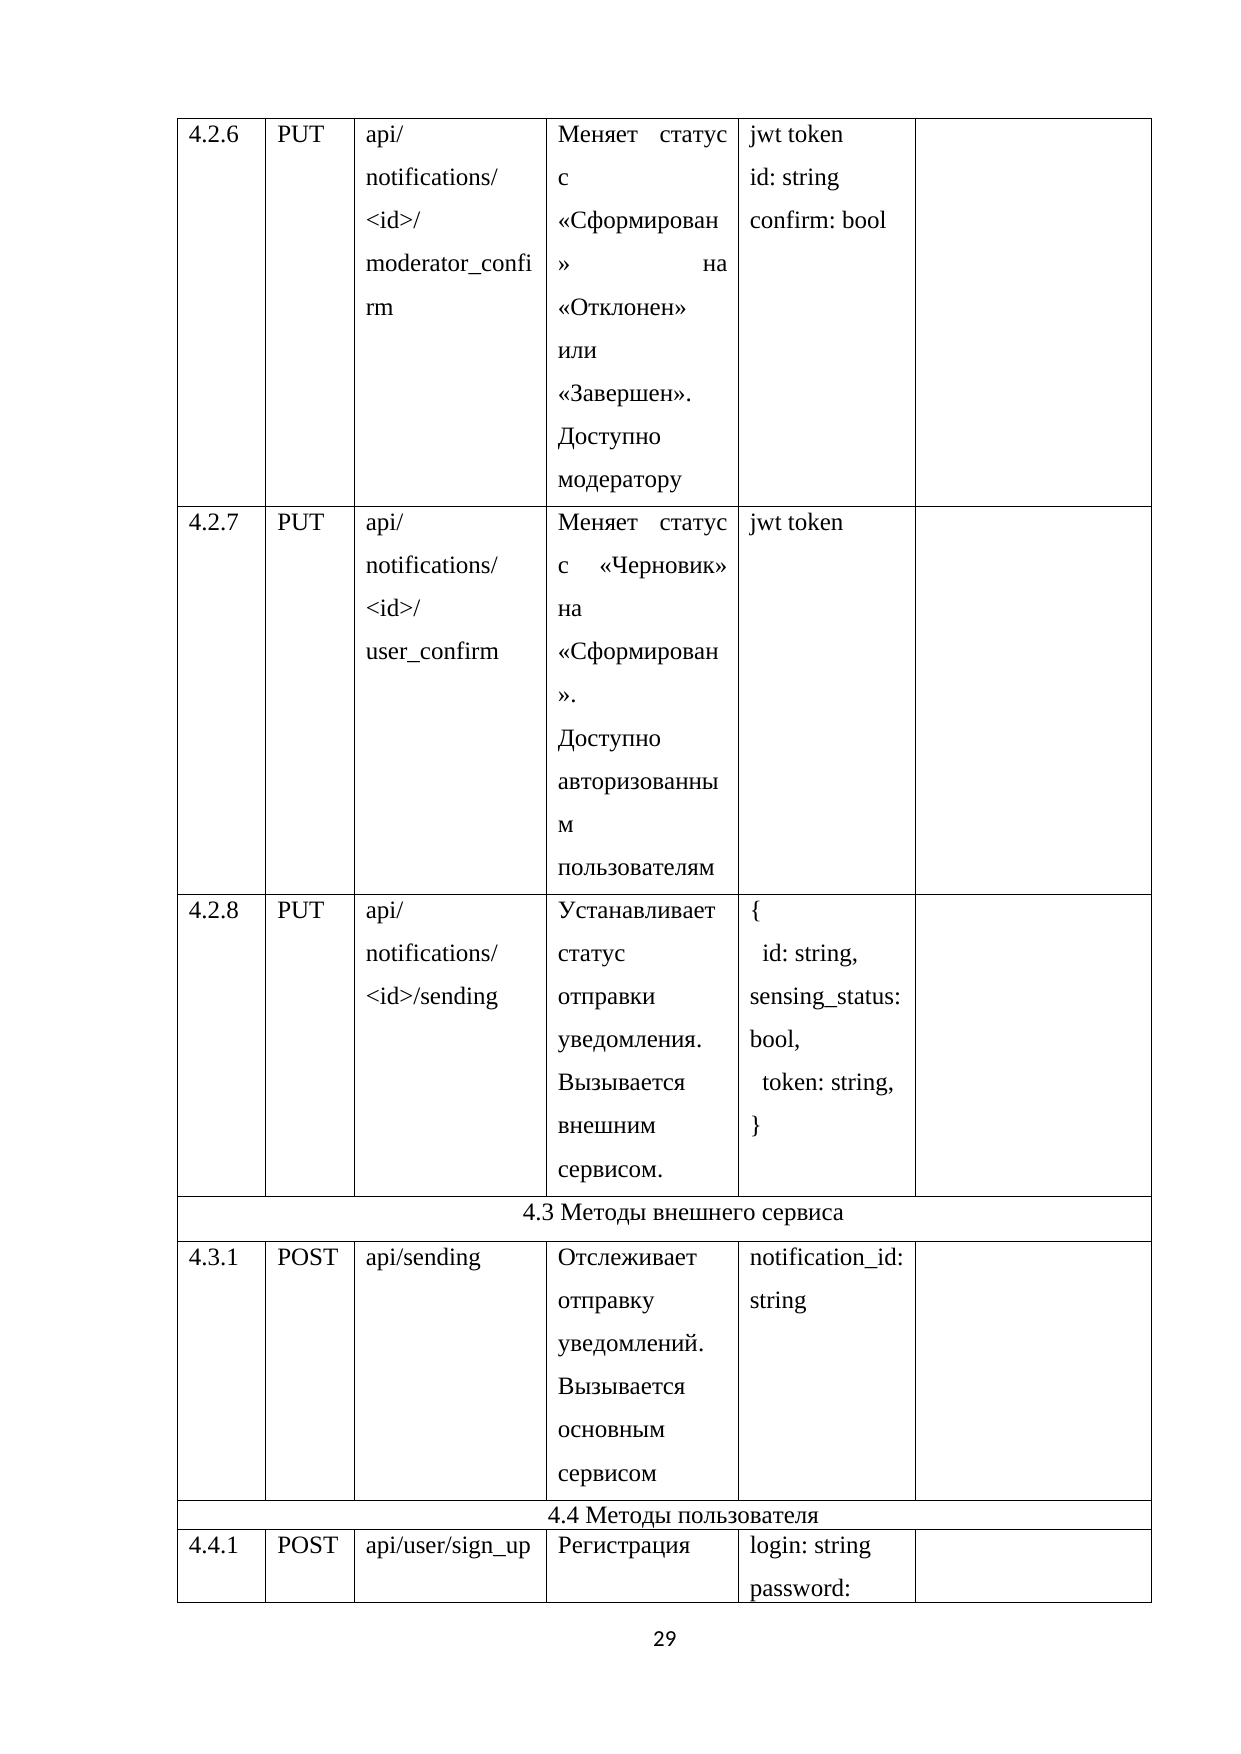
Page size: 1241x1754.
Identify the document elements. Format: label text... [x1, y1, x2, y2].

table_cell [916, 119, 1151, 506]
table_cell PUT [266, 119, 354, 506]
table_cell 4.4.1 [178, 1530, 265, 1602]
table_cell notification_id: string [739, 1242, 915, 1499]
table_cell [739, 1530, 915, 1602]
table_cell Отслеживает отправку уведомлений. Вызывается основным сервисом [547, 1242, 738, 1499]
table_cell [916, 1530, 1151, 1602]
table_cell 4.2.8 [178, 895, 265, 1196]
table_cell api/sending [355, 1242, 546, 1499]
table_cell Регистрация [547, 1530, 738, 1602]
table_cell api/notifications/<id>/sending [355, 895, 546, 1196]
table_cell api/notifications/<id>/moderator_confirm [355, 119, 546, 506]
table_cell [916, 895, 1151, 1196]
table_cell jwt token [739, 507, 915, 894]
table_cell [916, 1242, 1151, 1499]
table_cell POST [266, 1242, 354, 1499]
table_cell POST [266, 1530, 354, 1602]
table_cell Устанавливает статус отправки уведомления. Вызывается внешним сервисом. [547, 895, 738, 1196]
table_cell Методы пользователя [178, 1501, 1151, 1529]
table_cell jwt token id: string confirm: bool [739, 119, 915, 506]
table_cell Методы внешнего сервиса [178, 1197, 1151, 1241]
table_cell 4.3.1 [178, 1242, 265, 1499]
table_cell { id: string, sensing_status: bool, token: string, } [739, 895, 915, 1196]
table_cell [916, 507, 1151, 894]
table_cell Меняет статус с «Черновик» на «Сформирован». Доступно авторизованным пользователям [547, 507, 738, 894]
table_cell Меняет статус с «Сформирован» на «Отклонен» или «Завершен». Доступно модератору [547, 119, 738, 506]
table_cell 4.2.6 [178, 119, 265, 506]
table_cell 4.2.7 [178, 507, 265, 894]
table_cell api/notifications/<id>/user_confirm [355, 507, 546, 894]
table_cell PUT [266, 507, 354, 894]
table_cell PUT [266, 895, 354, 1196]
table_cell api/user/sign_up [355, 1530, 546, 1602]
